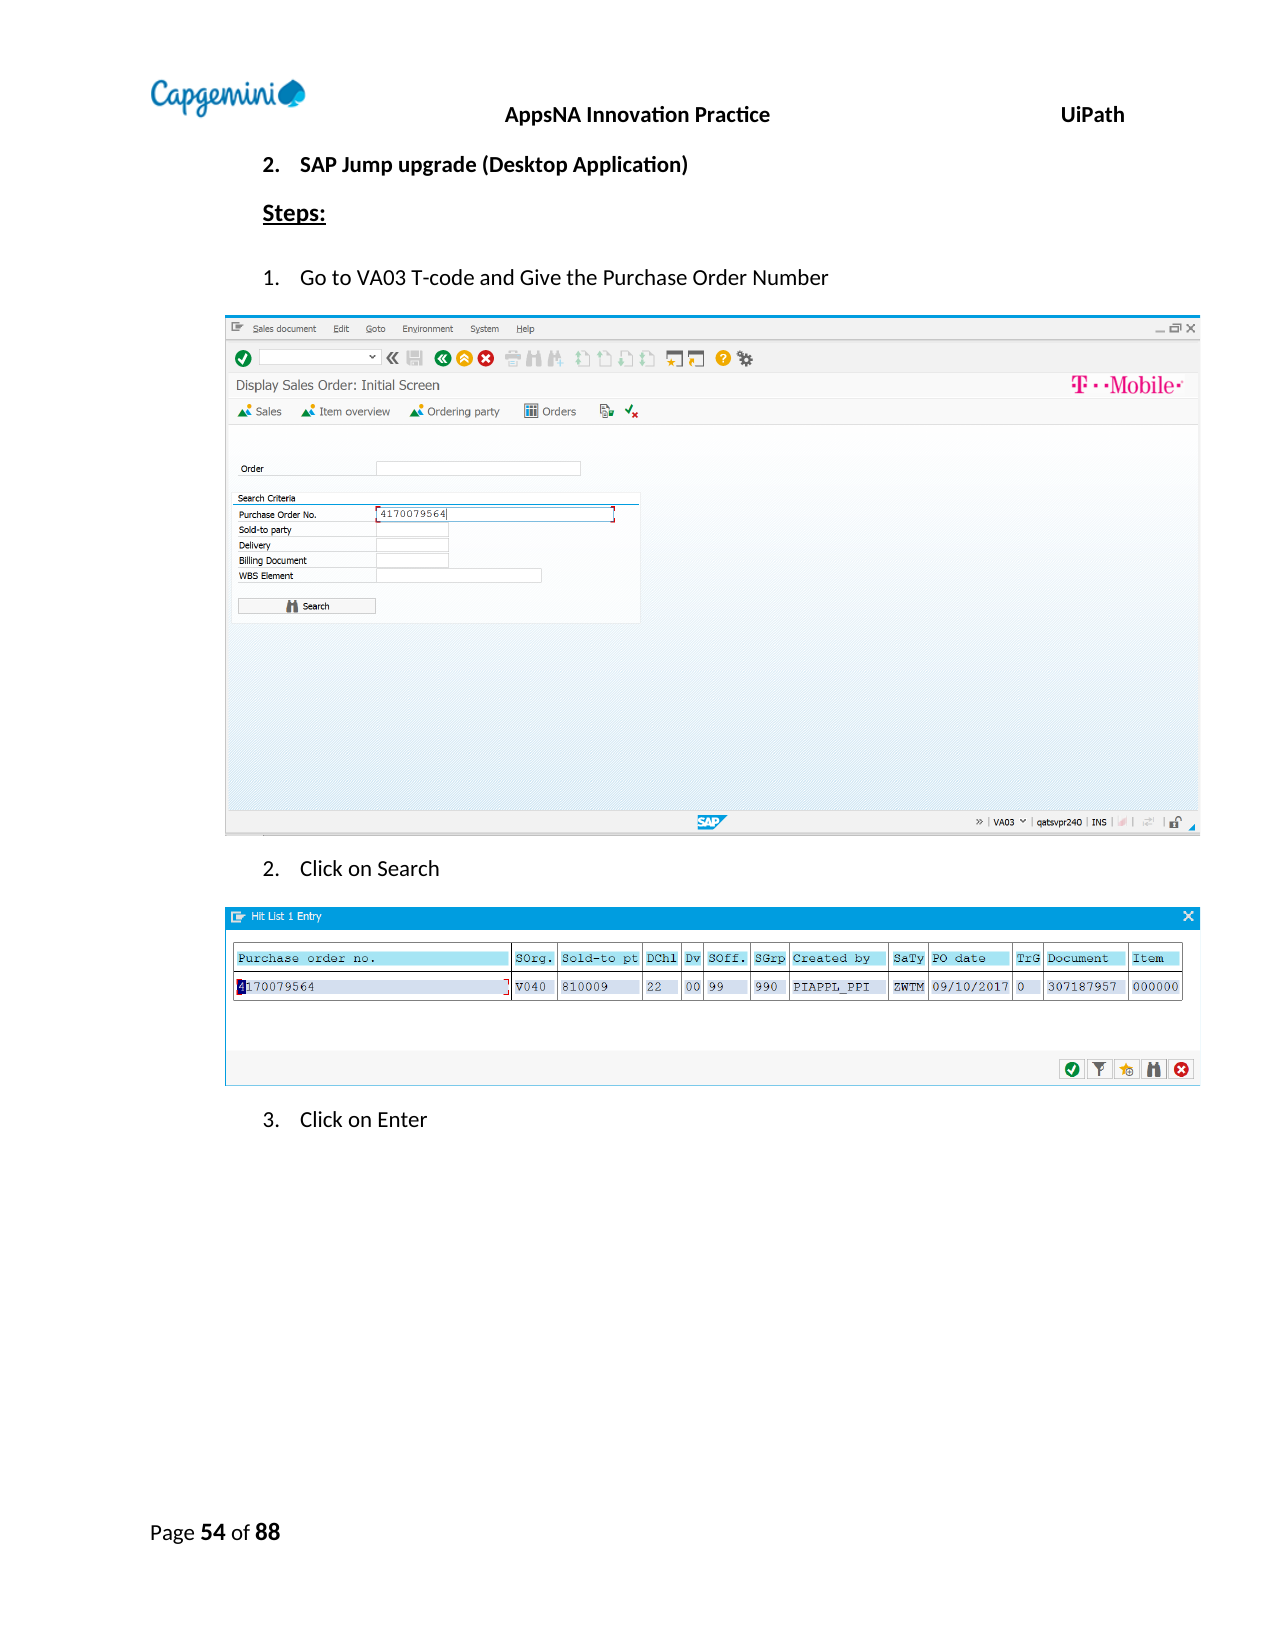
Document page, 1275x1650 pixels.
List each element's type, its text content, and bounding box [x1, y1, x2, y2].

list Click on Search [262, 854, 1125, 882]
picture [225, 319, 1200, 836]
picture [150, 75, 307, 123]
list SAP Jump upgrade (Desktop Application) [262, 150, 1125, 178]
list Go to VA03 T-code and Give the Purchase Order Number [262, 263, 1125, 291]
picture [232, 912, 243, 922]
text Steps: [225, 197, 1125, 227]
picture [227, 931, 1200, 1086]
list Click on Enter [262, 1105, 1125, 1133]
